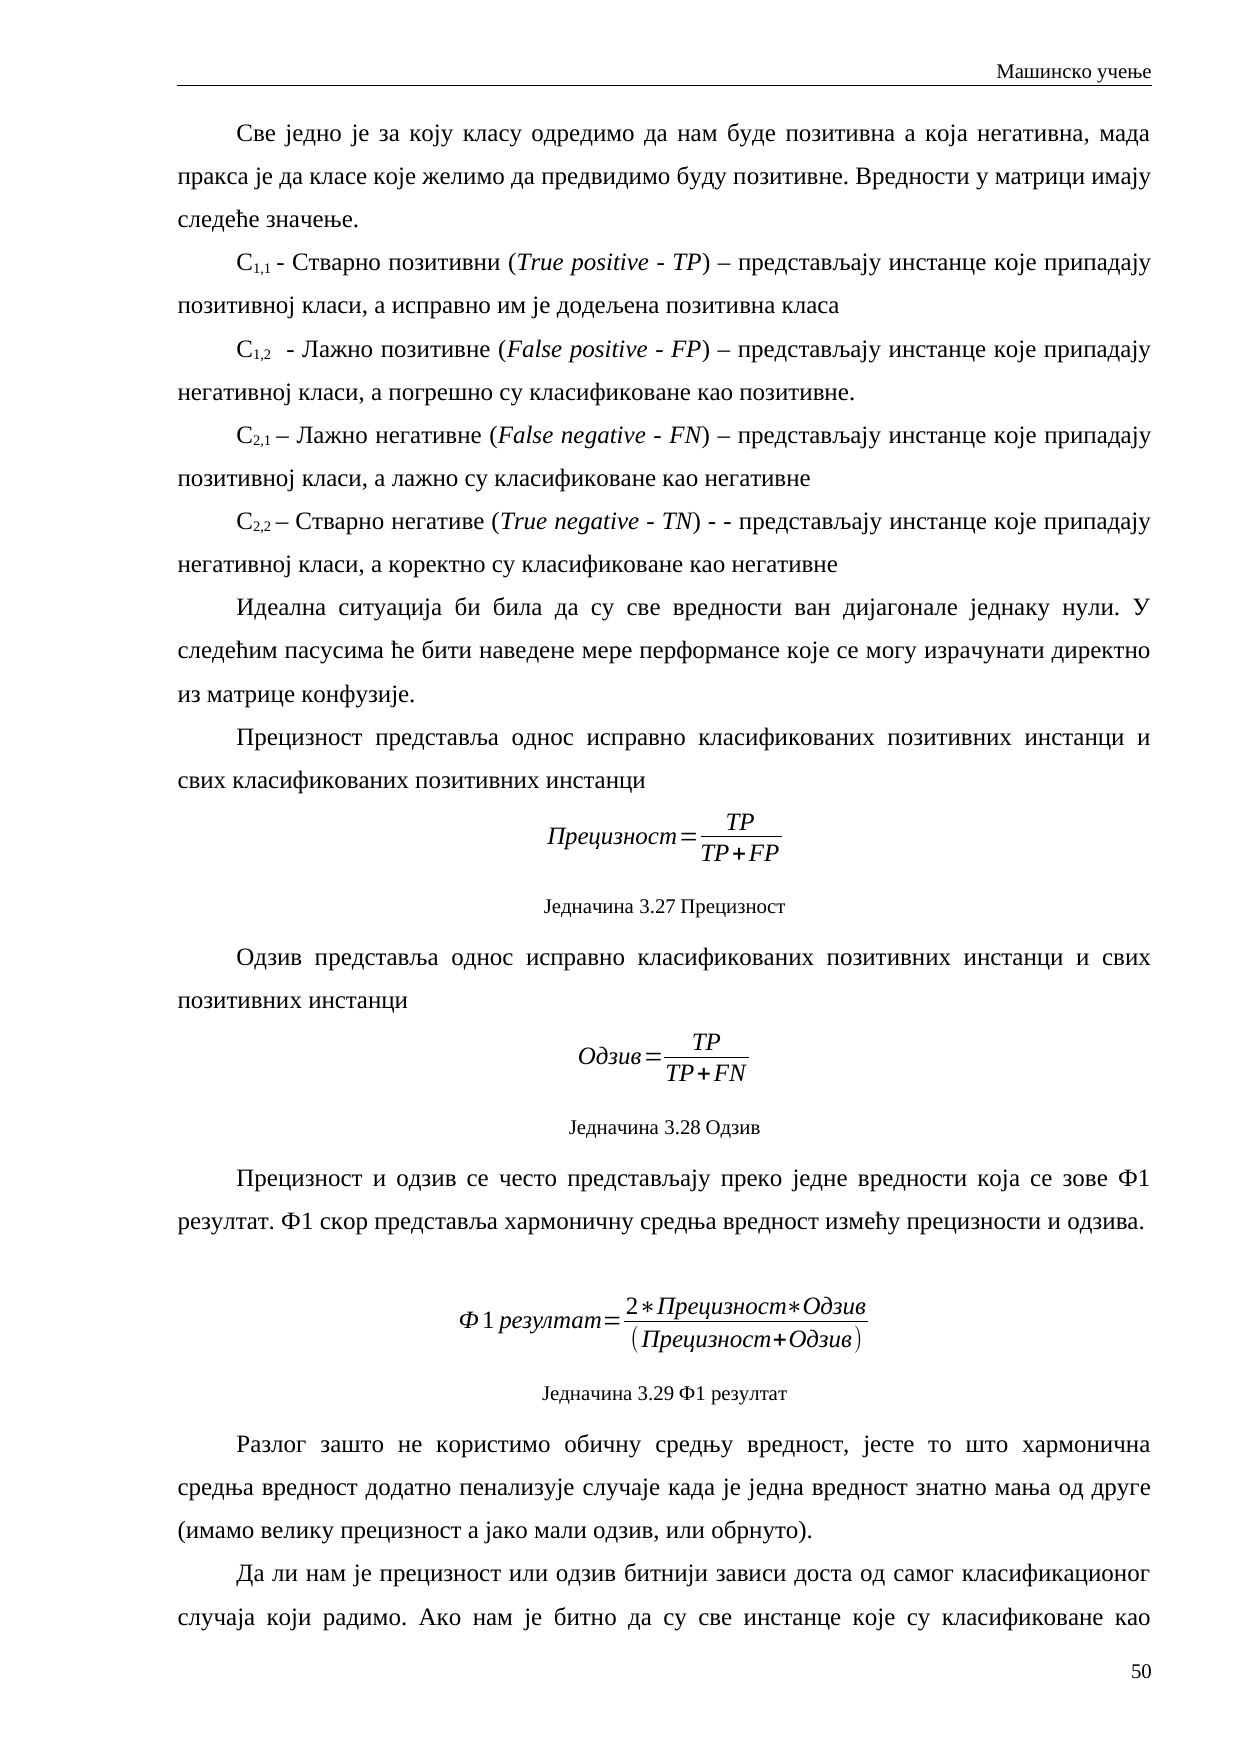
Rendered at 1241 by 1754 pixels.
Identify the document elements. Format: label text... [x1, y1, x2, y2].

text Прецизност и одзив се често представљају преко једне вредности која се зове Ф1 резултат. Ф1 скор представља хармоничну средња вредност измећу прецизности и одзива. [177, 1163, 1152, 1235]
text Разлог зашто не користимо обичну средњу вредност, јесте то што хармонична средња вредност додатно пенализује случаје када је једна вредност знатно мања од друге (имамо велику прецизност а јако мали одзив, или обрнуто). [177, 1429, 1152, 1544]
text Све једно је за коју класу одредимо да нам буде позитивна а која негативна, мада пракса је да класе које желимо да предвидимо буду позитивне. Вредности у матрици имају следеће значење. [177, 118, 1152, 233]
text C2,2 – Стварно негативе (True negative - TN) - - представљају инстанце које припадају негативној класи, а коректно су класификоване као негативне [177, 506, 1152, 578]
text C1,1 - Стварно позитивни (True positive - TP) – представљају инстанце које припадају позитивној класи, а исправно им је додељена позитивна класа [177, 247, 1152, 319]
text Прецизност представља однос исправно класификованих позитивних инстанци и свих класификованих позитивних инстанци [177, 722, 1152, 794]
text Идеална ситуација би била да су све вредности ван дијагонале једнаку нули. У следећим пасусима ће бити наведене мере перформансе које се могу израчунати директно из матрице конфузије. [177, 592, 1152, 707]
text C1,2 - Лажно позитивне (False positive - FP) – представљају инстанце које припадају негативној класи, а погрешно су класификоване као позитивне. [177, 334, 1152, 406]
text C2,1 – Лажно негативне (False negative - FN) – представљају инстанце које припадају позитивној класи, а лажно су класификоване као негативне [177, 420, 1152, 492]
text Одзив представља однос исправно класификованих позитивних инстанци и свих позитивних инстанци [177, 942, 1152, 1014]
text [177, 1558, 1152, 1630]
